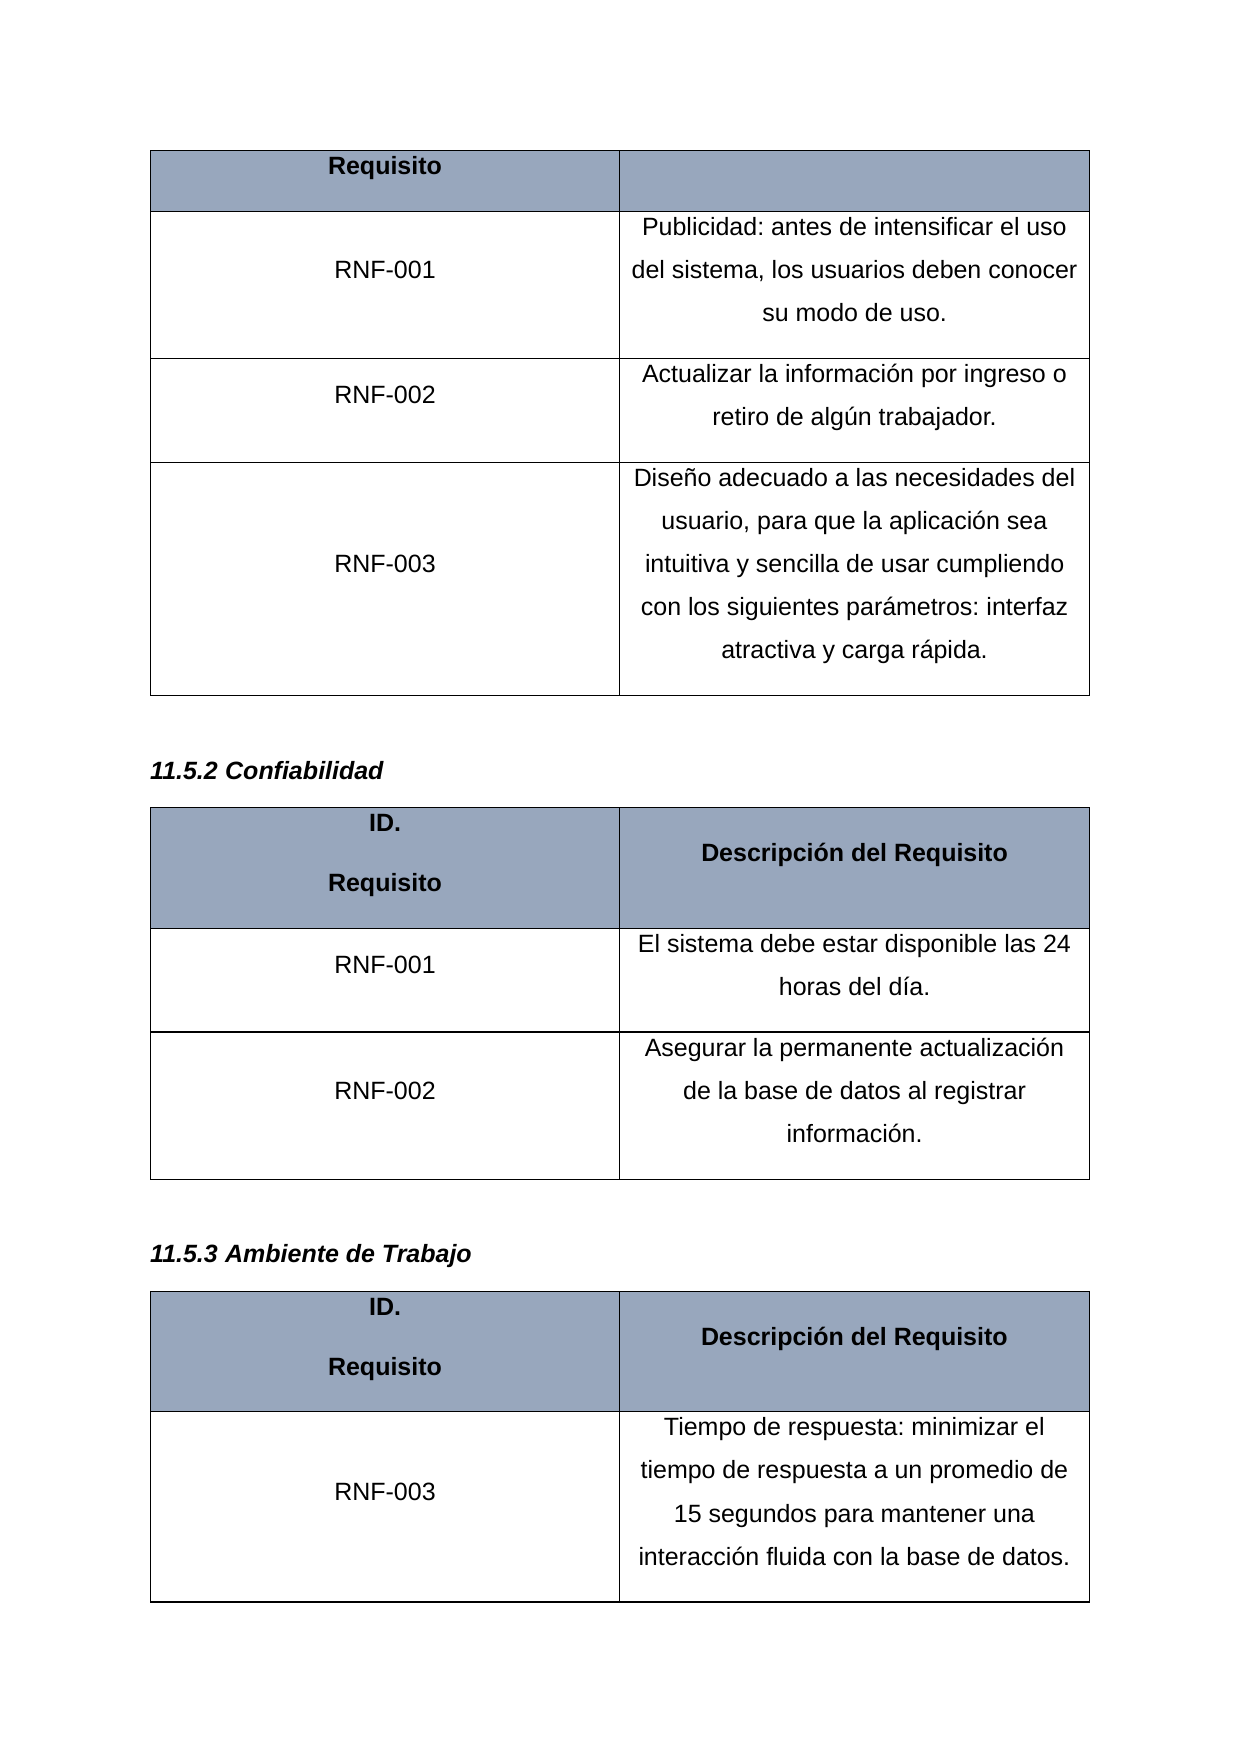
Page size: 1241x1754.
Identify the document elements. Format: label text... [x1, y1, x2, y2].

subtitle Confiabilidad [150, 756, 1090, 784]
table_cell RNF-003 [151, 463, 619, 695]
table_header ID. Requisito [151, 151, 619, 211]
table_cell Publicidad: antes de intensificar el uso del sistema, los usuarios deben conocer su modo de uso. [620, 212, 1089, 358]
table_cell RNF-003 [151, 1412, 619, 1601]
table_header Descripción del Requisito [620, 808, 1089, 928]
table_cell Tiempo de respuesta: minimizar el tiempo de respuesta a un promedio de 15 segundos para mantener una interacción fluida con la base de datos. [620, 1412, 1089, 1601]
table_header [620, 151, 1089, 211]
table_cell RNF-001 [151, 212, 619, 358]
table_cell RNF-002 [151, 1033, 619, 1178]
table_cell Diseño adecuado a las necesidades del usuario, para que la aplicación sea intuitiva y sencilla de usar cumpliendo con los siguientes parámetros: interfaz atractiva y carga rápida. [620, 463, 1089, 695]
table_cell Asegurar la permanente actualización de la base de datos al registrar información. [620, 1033, 1089, 1178]
subtitle Ambiente de Trabajo [150, 1239, 1090, 1268]
table_header ID. Requisito [151, 1292, 619, 1411]
table_cell RNF-002 [151, 359, 619, 462]
table_header ID. Requisito [151, 808, 619, 928]
table_cell RNF-001 [151, 929, 619, 1031]
table_header Descripción del Requisito [620, 1292, 1089, 1411]
table_cell Actualizar la información por ingreso o retiro de algún trabajador. [620, 359, 1089, 462]
table_cell El sistema debe estar disponible las 24 horas del día. [620, 929, 1089, 1031]
